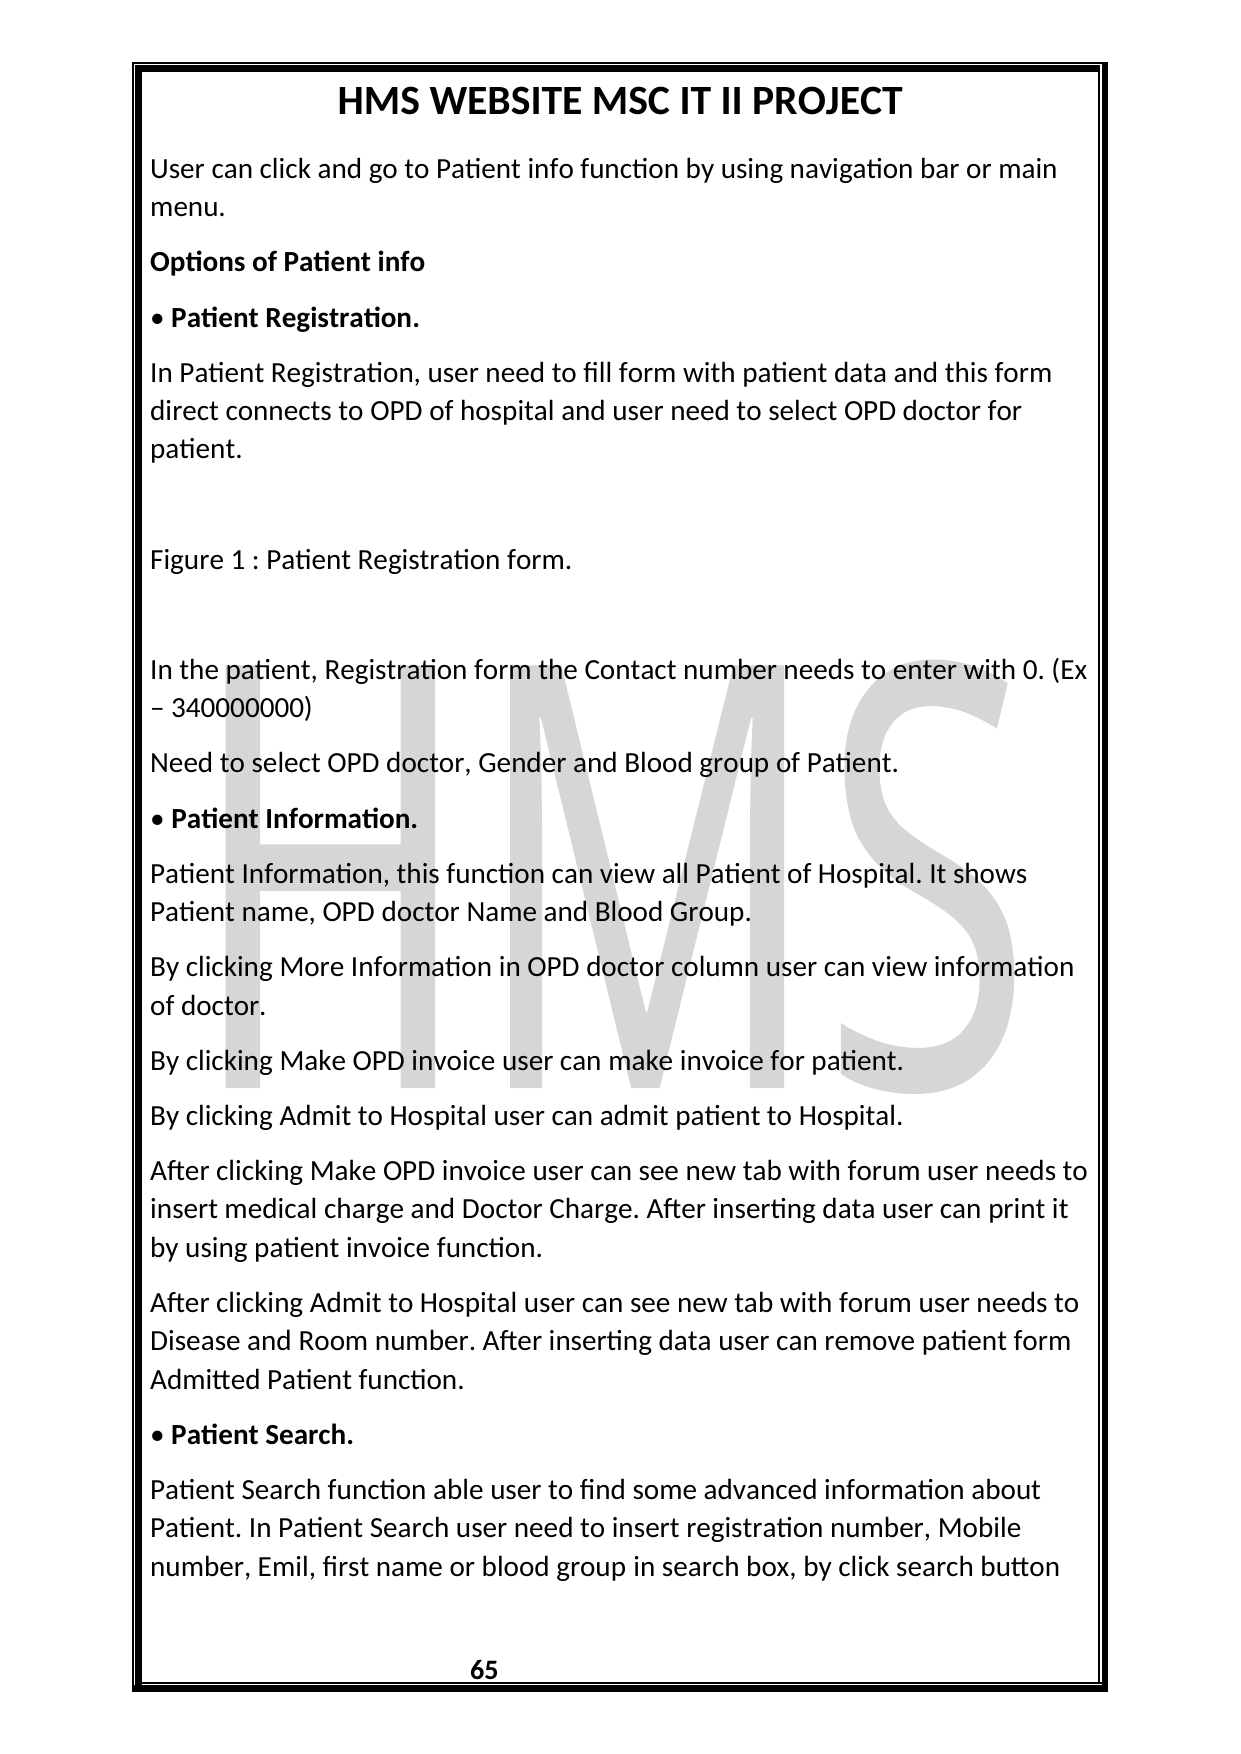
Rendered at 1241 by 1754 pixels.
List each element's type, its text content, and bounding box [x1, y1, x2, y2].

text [150, 1471, 1090, 1584]
text • Patient Information. [150, 800, 1090, 835]
text After clicking Admit to Hospital user can see new tab with forum user needs to Disease and Room number. After inserting data user can remove patient form Admitted Patient function. [150, 1284, 1090, 1397]
text Options of Patient info [150, 243, 1090, 279]
text After clicking Make OPD invoice user can see new tab with forum user needs to insert medical charge and Doctor Charge. After inserting data user can print it by using patient invoice function. [150, 1152, 1090, 1264]
text User can click and go to Patient info function by using navigation bar or main menu. [150, 150, 1090, 224]
text • Patient Search. [150, 1416, 1090, 1452]
text In Patient Registration, user need to fill form with patient data and this form direct connects to OPD of hospital and user need to select OPD doctor for patient. [150, 354, 1090, 466]
text By clicking More Information in OPD doctor column user can view information of doctor. [150, 948, 1090, 1022]
text Need to select OPD doctor, Gender and Blood group of Patient. [150, 744, 1090, 780]
text Figure 1 : Patient Registration form. [150, 541, 1090, 576]
text By clicking Make OPD invoice user can make invoice for patient. [150, 1042, 1090, 1077]
text • Patient Registration. [150, 299, 1090, 334]
text By clicking Admit to Hospital user can admit patient to Hospital. [150, 1097, 1090, 1133]
text In the patient, Registration form the Contact number needs to enter with 0. (Ex – 340000000) [150, 651, 1090, 725]
text Patient Information, this function can view all Patient of Hospital. It shows Patient name, OPD doctor Name and Blood Group. [150, 855, 1090, 929]
